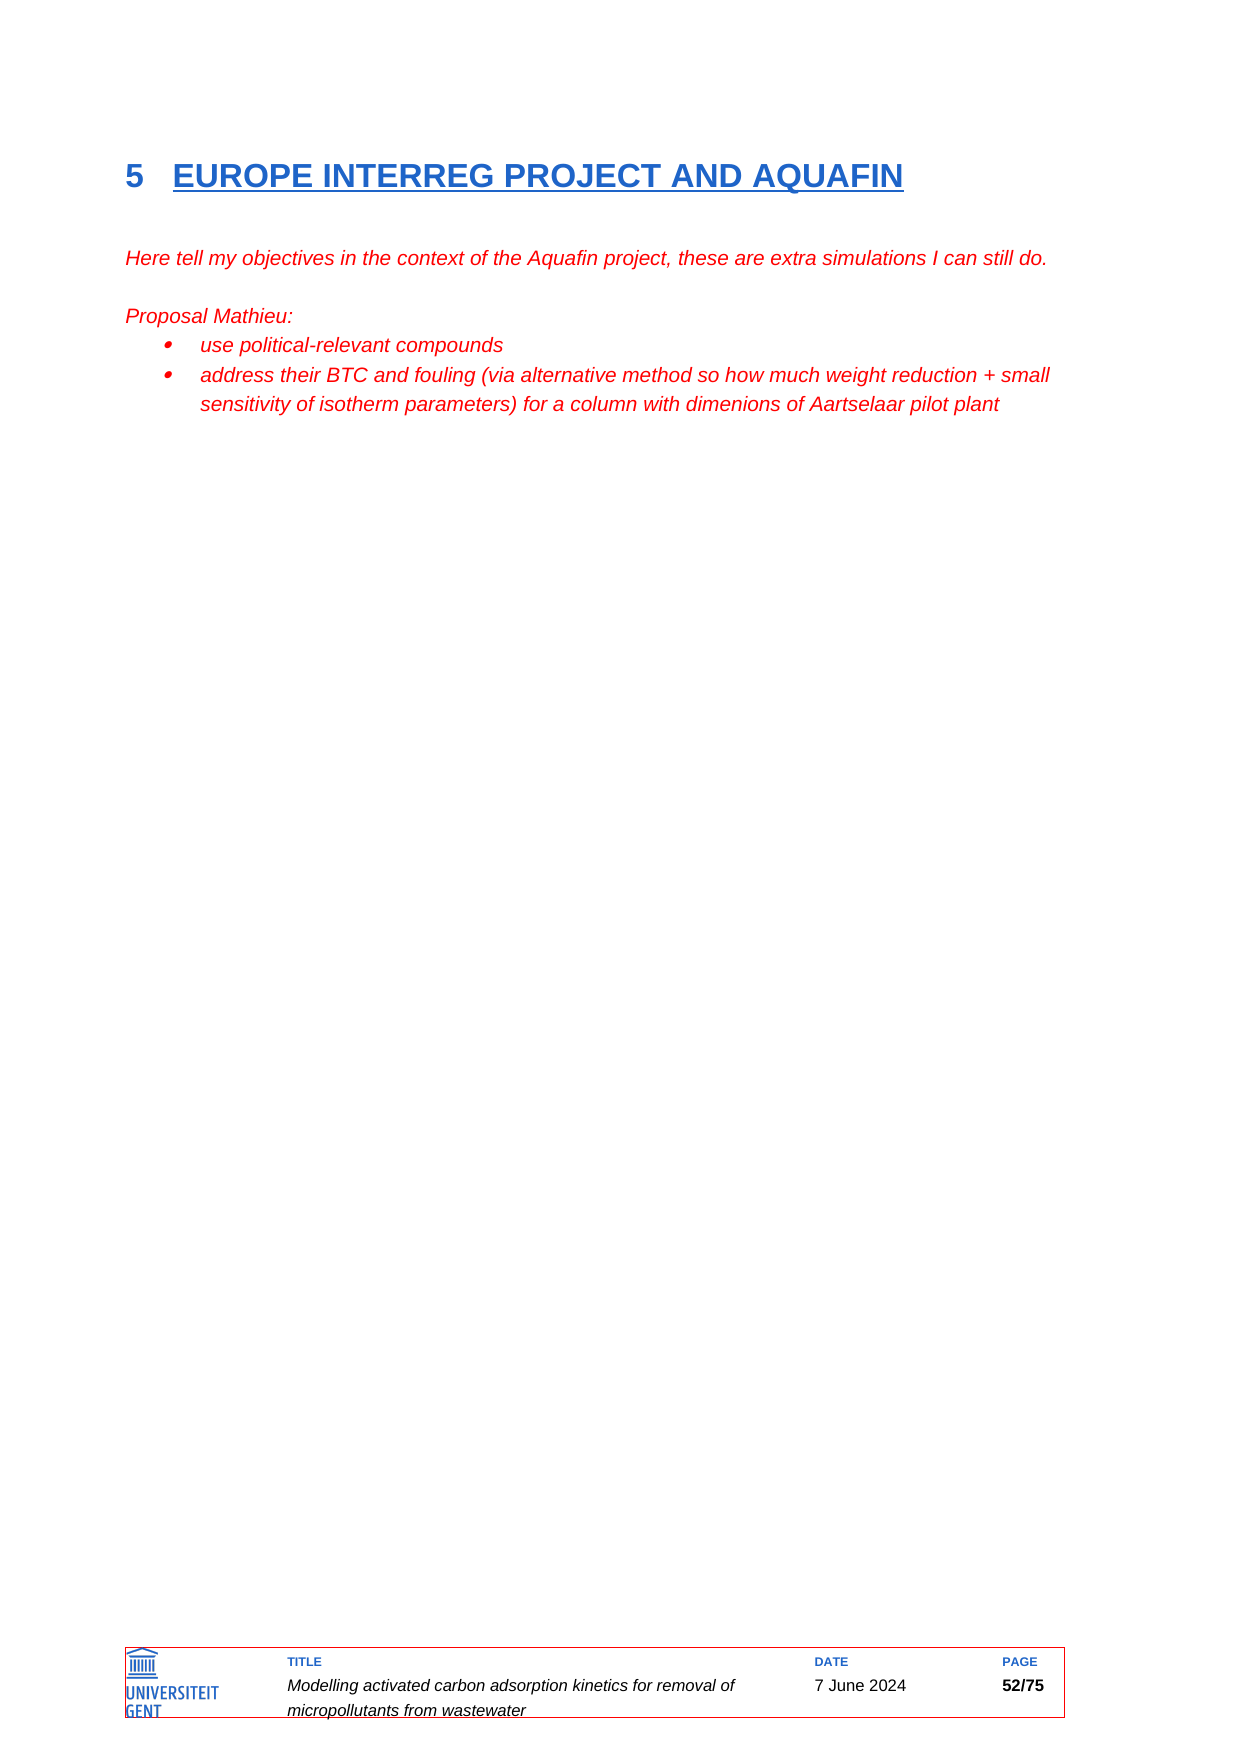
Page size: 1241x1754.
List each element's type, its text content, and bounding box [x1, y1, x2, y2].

list use political-relevant compounds [163, 328, 1065, 357]
subtitle Europe Interreg project and Aquafin [125, 153, 1065, 195]
list address their BTC and fouling (via alternative method so how much weight reduction + small sensitivity of isotherm parameters) for a column with dimenions of Aartselaar pilot plant [163, 357, 1065, 416]
text Here tell my objectives in the context of the Aquafin project, these are extra simulations I can still do. [125, 241, 1065, 270]
text Proposal Mathieu: [125, 299, 1065, 328]
picture [95, 1623, 252, 1749]
